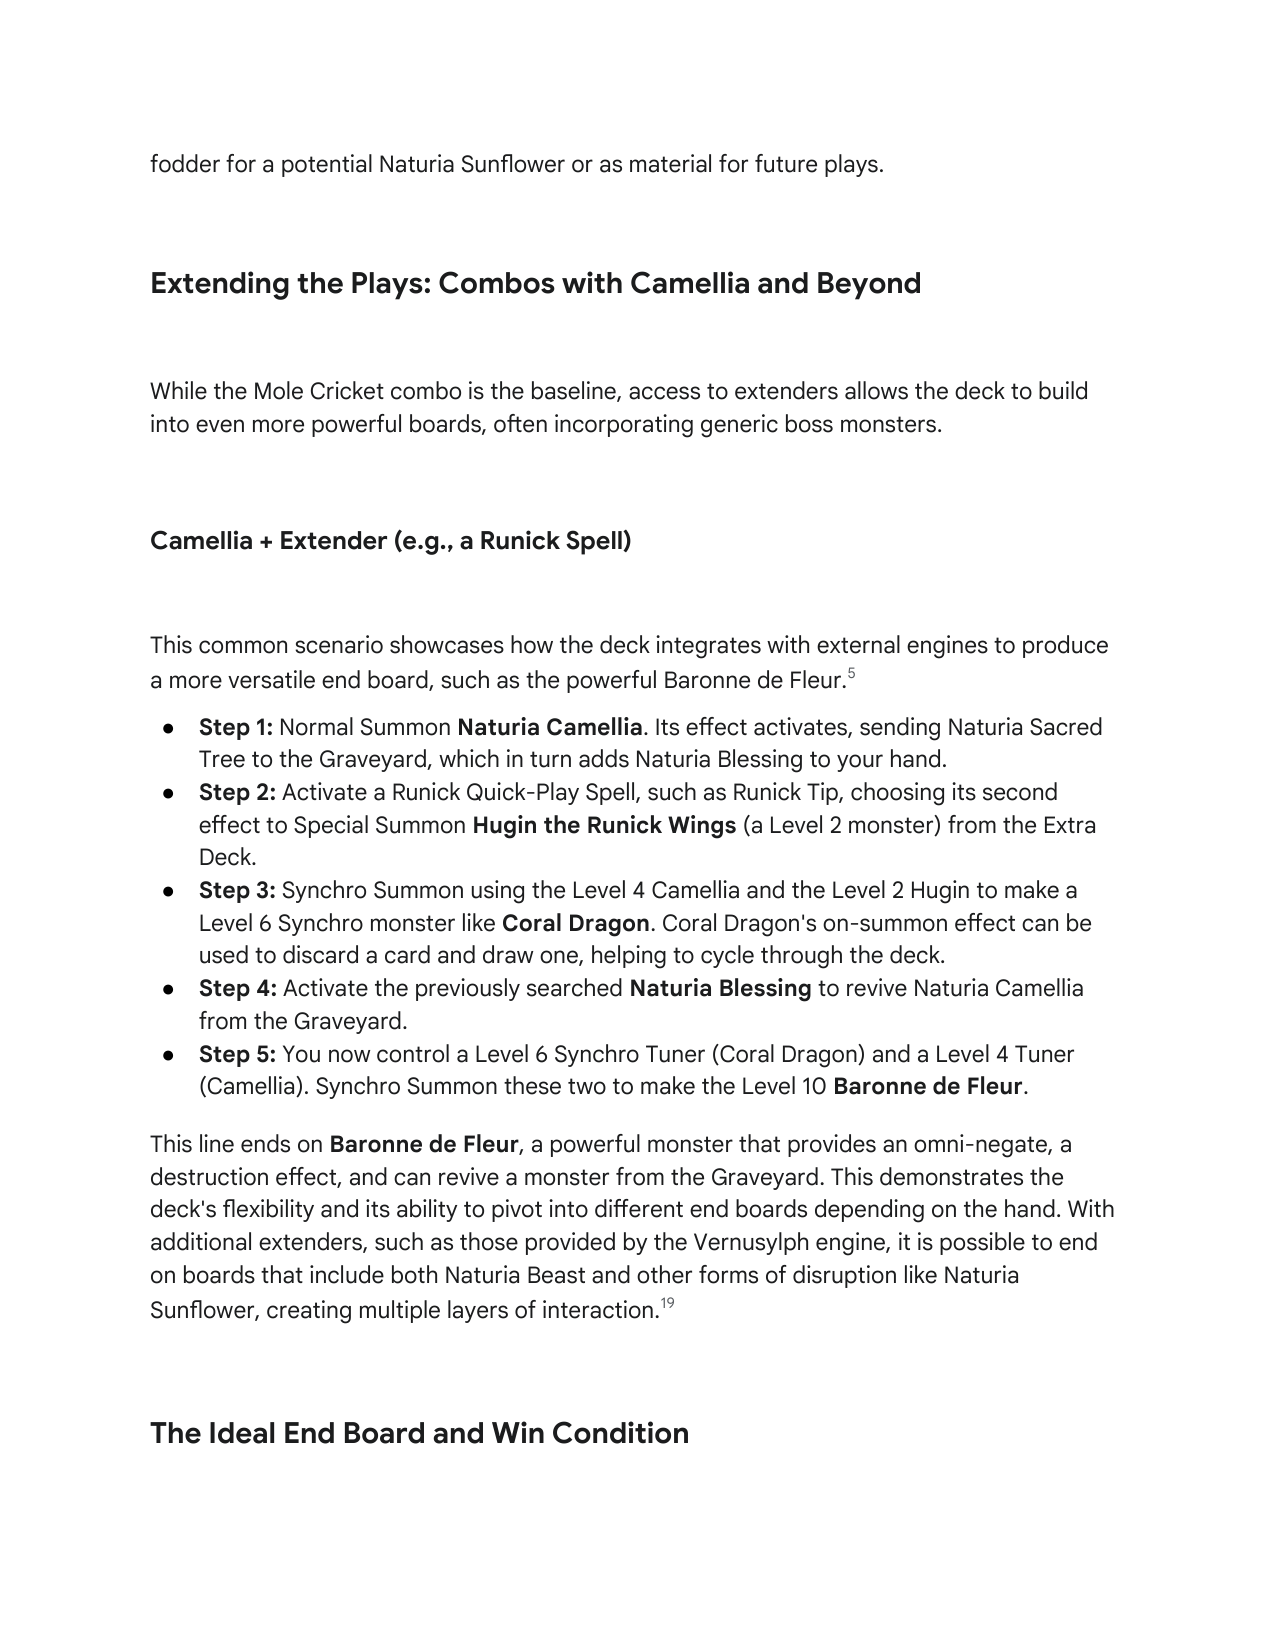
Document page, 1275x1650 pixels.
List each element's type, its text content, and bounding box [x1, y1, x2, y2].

subtitle Camellia + Extender (e.g., a Runick Spell) [150, 525, 1125, 557]
subtitle The Ideal End Board and Win Condition [150, 1416, 1125, 1452]
subtitle Extending the Plays: Combos with Camellia and Beyond [150, 265, 1125, 302]
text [150, 150, 1125, 179]
list Step 3: Synchro Summon using the Level 4 Camellia and the Level 2 Hugin to make a Level 6 Synchro monster like Coral Dragon. Coral Dragon's on-summon effect can be used to discard a card and draw one, helping to cycle through the deck. [161, 876, 1125, 970]
list Step 4: Activate the previously searched Naturia Blessing to revive Naturia Camellia from the Graveyard. [161, 974, 1125, 1036]
text This common scenario showcases how the deck integrates with external engines to produce a more versatile end board, such as the powerful Baronne de Fleur.5 [150, 631, 1125, 696]
list Step 2: Activate a Runick Quick-Play Spell, such as Runick Tip, choosing its second effect to Special Summon Hugin the Runick Wings (a Level 2 monster) from the Extra Deck. [161, 778, 1125, 872]
list Step 1: Normal Summon Naturia Camellia. Its effect activates, sending Naturia Sacred Tree to the Graveyard, which in turn adds Naturia Blessing to your hand. [161, 713, 1125, 774]
text This line ends on Baronne de Fleur, a powerful monster that provides an omni-negate, a destruction effect, and can revive a monster from the Graveyard. This demonstrates the deck's flexibility and its ability to pivot into different end boards depending on the hand. With additional extenders, such as those provided by the Vernusylph engine, it is possible to end on boards that include both Naturia Beast and other forms of disruption like Naturia Sunflower, creating multiple layers of interaction.19 [150, 1130, 1125, 1326]
list Step 5: You now control a Level 6 Synchro Tuner (Coral Dragon) and a Level 4 Tuner (Camellia). Synchro Summon these two to make the Level 10 Baronne de Fleur. [161, 1040, 1125, 1101]
text While the Mole Cricket combo is the baseline, access to extenders allows the deck to build into even more powerful boards, often incorporating generic boss monsters. [150, 377, 1125, 439]
